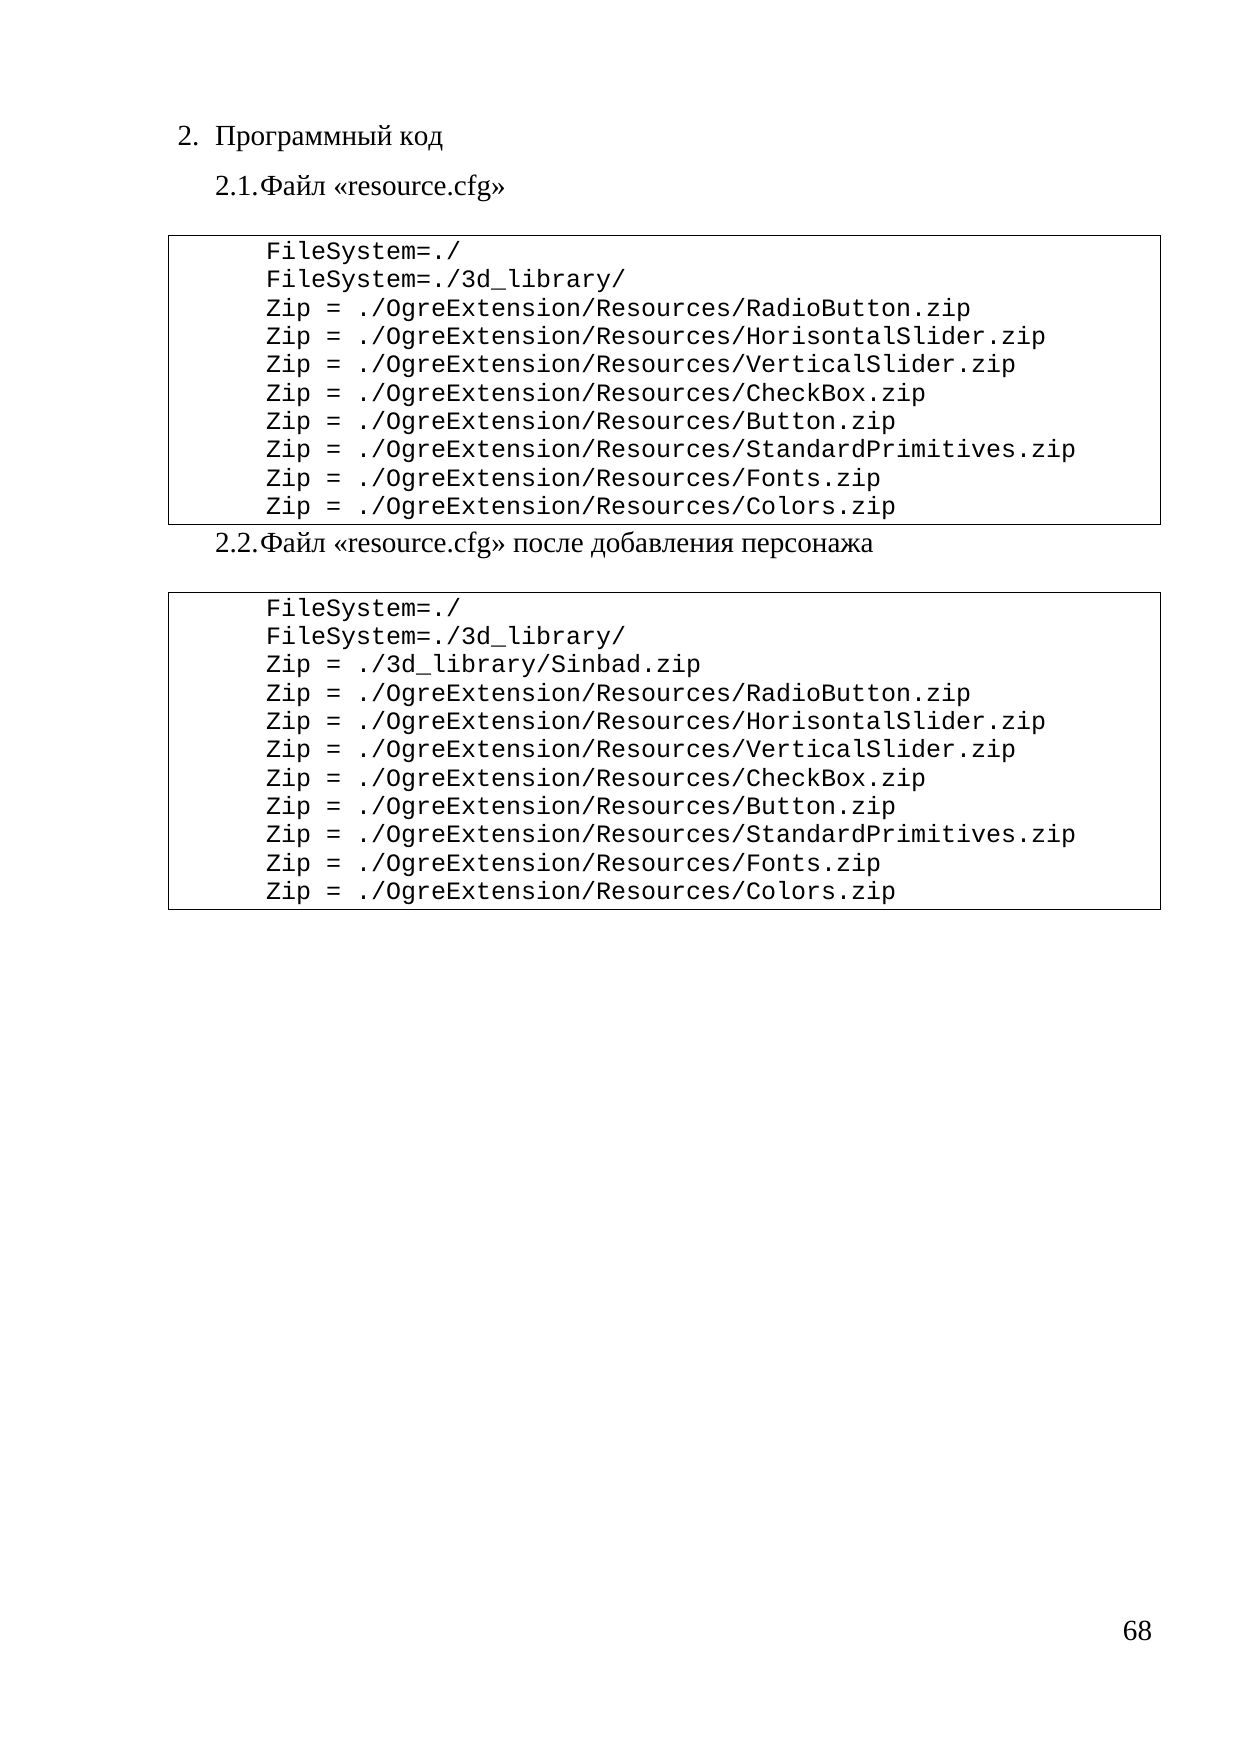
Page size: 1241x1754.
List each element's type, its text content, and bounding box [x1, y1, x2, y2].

text FileSystem=./ [169, 593, 1160, 623]
text Zip = ./OgreExtension/Resources/HorisontalSlider.zip [177, 323, 1152, 352]
text Zip = ./OgreExtension/Resources/RadioButton.zip [177, 680, 1152, 708]
text Zip = ./OgreExtension/Resources/Button.zip [177, 793, 1152, 822]
text Zip = ./OgreExtension/Resources/CheckBox.zip [177, 765, 1152, 793]
text Zip = ./OgreExtension/Resources/VerticalSlider.zip [177, 737, 1152, 765]
text Zip = ./3d_library/Sinbad.zip [177, 652, 1152, 680]
list Файл «resource.cfg» после добавления персонажа [215, 525, 1152, 558]
list Программный код [177, 118, 1152, 152]
list Файл «resource.cfg» [215, 168, 1152, 202]
text Zip = ./OgreExtension/Resources/StandardPrimitives.zip [177, 822, 1152, 850]
text FileSystem=./3d_library/ [177, 267, 1152, 295]
text FileSystem=./ [169, 236, 1160, 267]
text Zip = ./OgreExtension/Resources/Button.zip [177, 408, 1152, 437]
text Zip = ./OgreExtension/Resources/HorisontalSlider.zip [177, 708, 1152, 737]
text Zip = ./OgreExtension/Resources/Colors.zip [169, 490, 1160, 524]
text Zip = ./OgreExtension/Resources/CheckBox.zip [177, 380, 1152, 408]
text Zip = ./OgreExtension/Resources/StandardPrimitives.zip [177, 437, 1152, 465]
text FileSystem=./3d_library/ [177, 623, 1152, 652]
text Zip = ./OgreExtension/Resources/Colors.zip [169, 875, 1160, 909]
text Zip = ./OgreExtension/Resources/Fonts.zip [177, 465, 1152, 490]
text Zip = ./OgreExtension/Resources/Fonts.zip [177, 850, 1152, 875]
text Zip = ./OgreExtension/Resources/VerticalSlider.zip [177, 352, 1152, 380]
text Zip = ./OgreExtension/Resources/RadioButton.zip [177, 295, 1152, 323]
